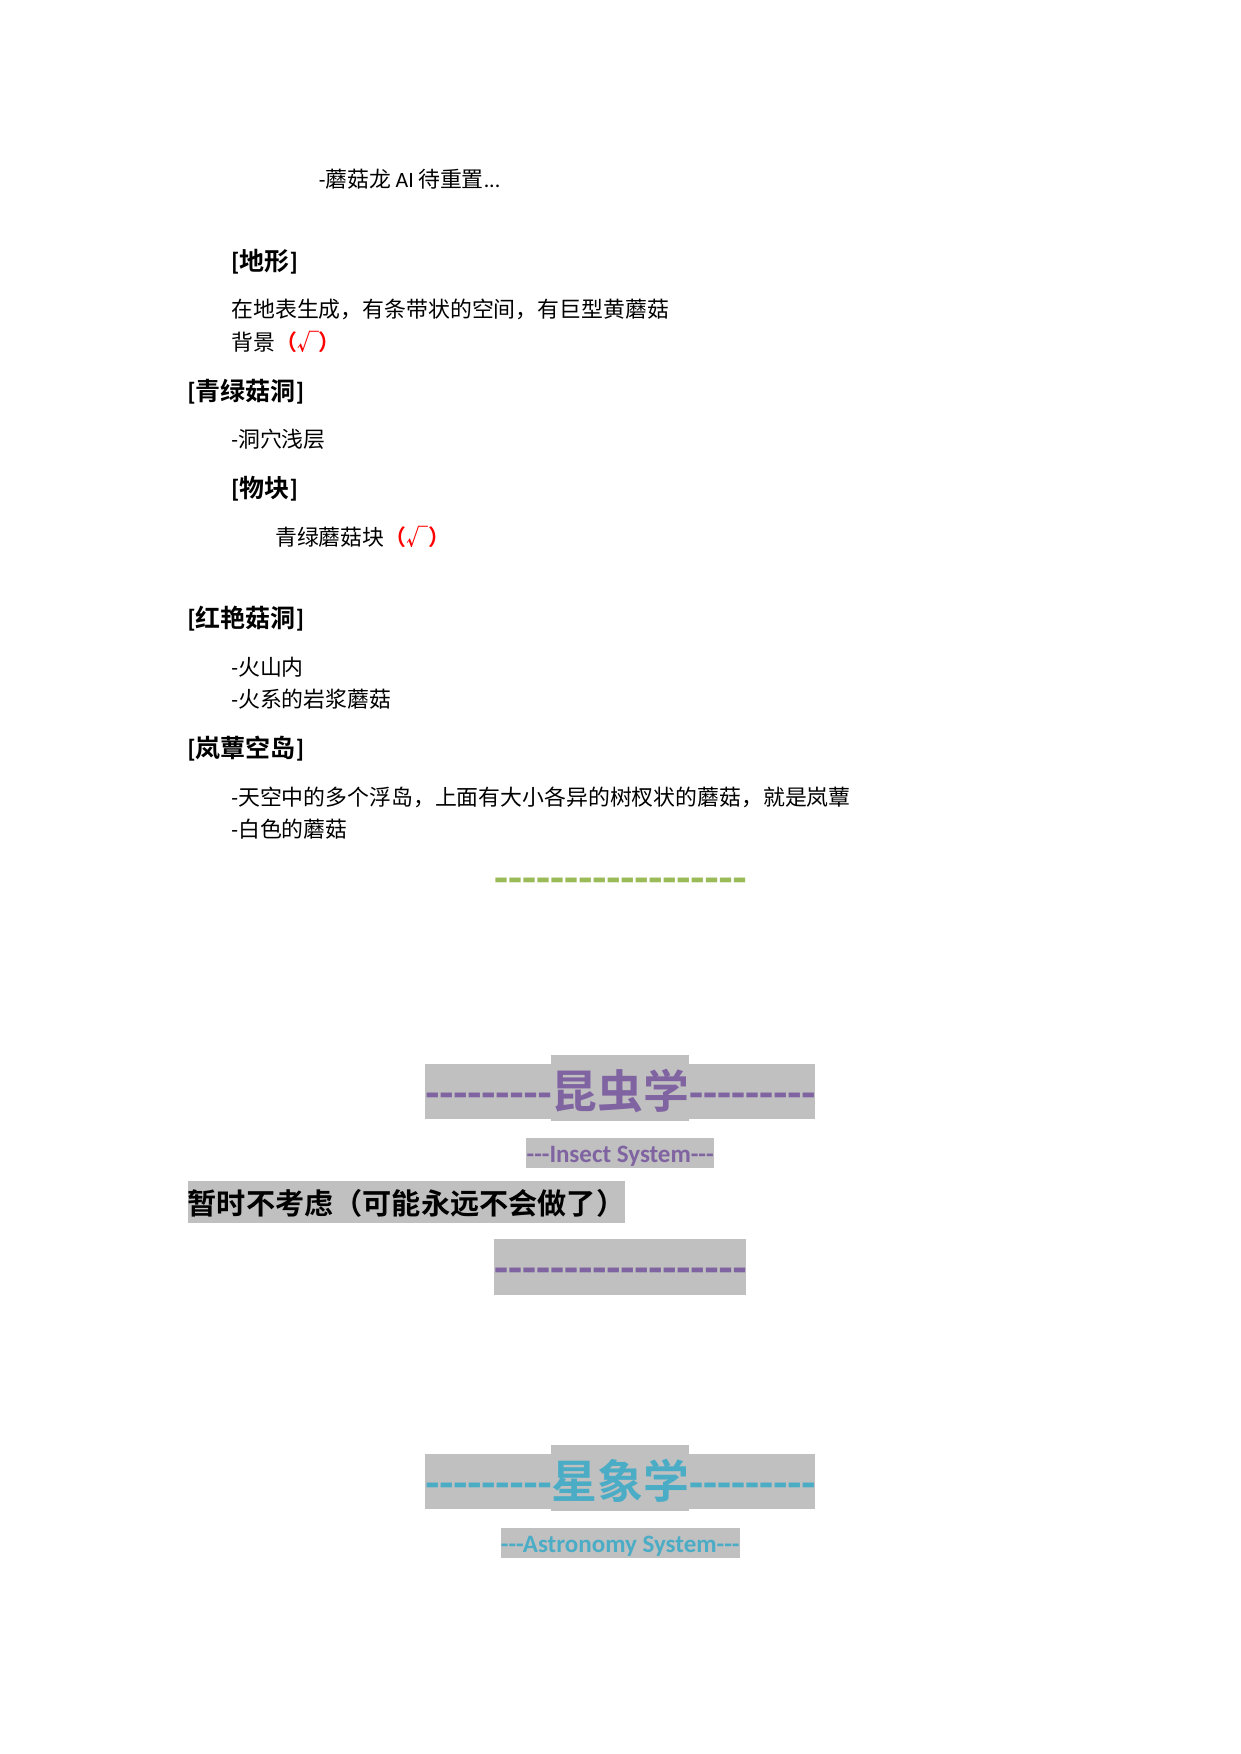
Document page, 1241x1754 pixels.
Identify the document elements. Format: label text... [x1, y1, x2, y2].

text 青绿蘑菇块（√） [231, 519, 1053, 552]
text [物块] [187, 454, 1053, 519]
text ---------昆虫学--------- [187, 1039, 1053, 1137]
text [青绿菇洞] [187, 357, 1053, 422]
text -洞穴浅层 [187, 422, 1053, 454]
text ------------------ [187, 1234, 1053, 1299]
text -蘑菇龙AI待重置... [275, 162, 1053, 194]
text [红艳菇洞] [187, 584, 1053, 649]
text [地形] [187, 227, 1053, 292]
text -天空中的多个浮岛，上面有大小各异的树杈状的蘑菇，就是岚蕈 [187, 779, 1053, 812]
text ---------星象学--------- [187, 1429, 1053, 1527]
text ---Astronomy System--- [187, 1527, 1053, 1559]
text ---Insect System--- [187, 1137, 1053, 1169]
text 背景（√） [187, 324, 1053, 357]
text -火系的岩浆蘑菇 [187, 682, 1053, 714]
text -白色的蘑菇 [187, 812, 1053, 844]
text 在地表生成，有条带状的空间，有巨型黄蘑菇 [187, 292, 1053, 324]
text [岚蕈空岛] [187, 714, 1053, 779]
text -火山内 [187, 649, 1053, 682]
text ------------------ [187, 844, 1053, 909]
text 暂时不考虑（可能永远不会做了） [187, 1169, 1053, 1234]
